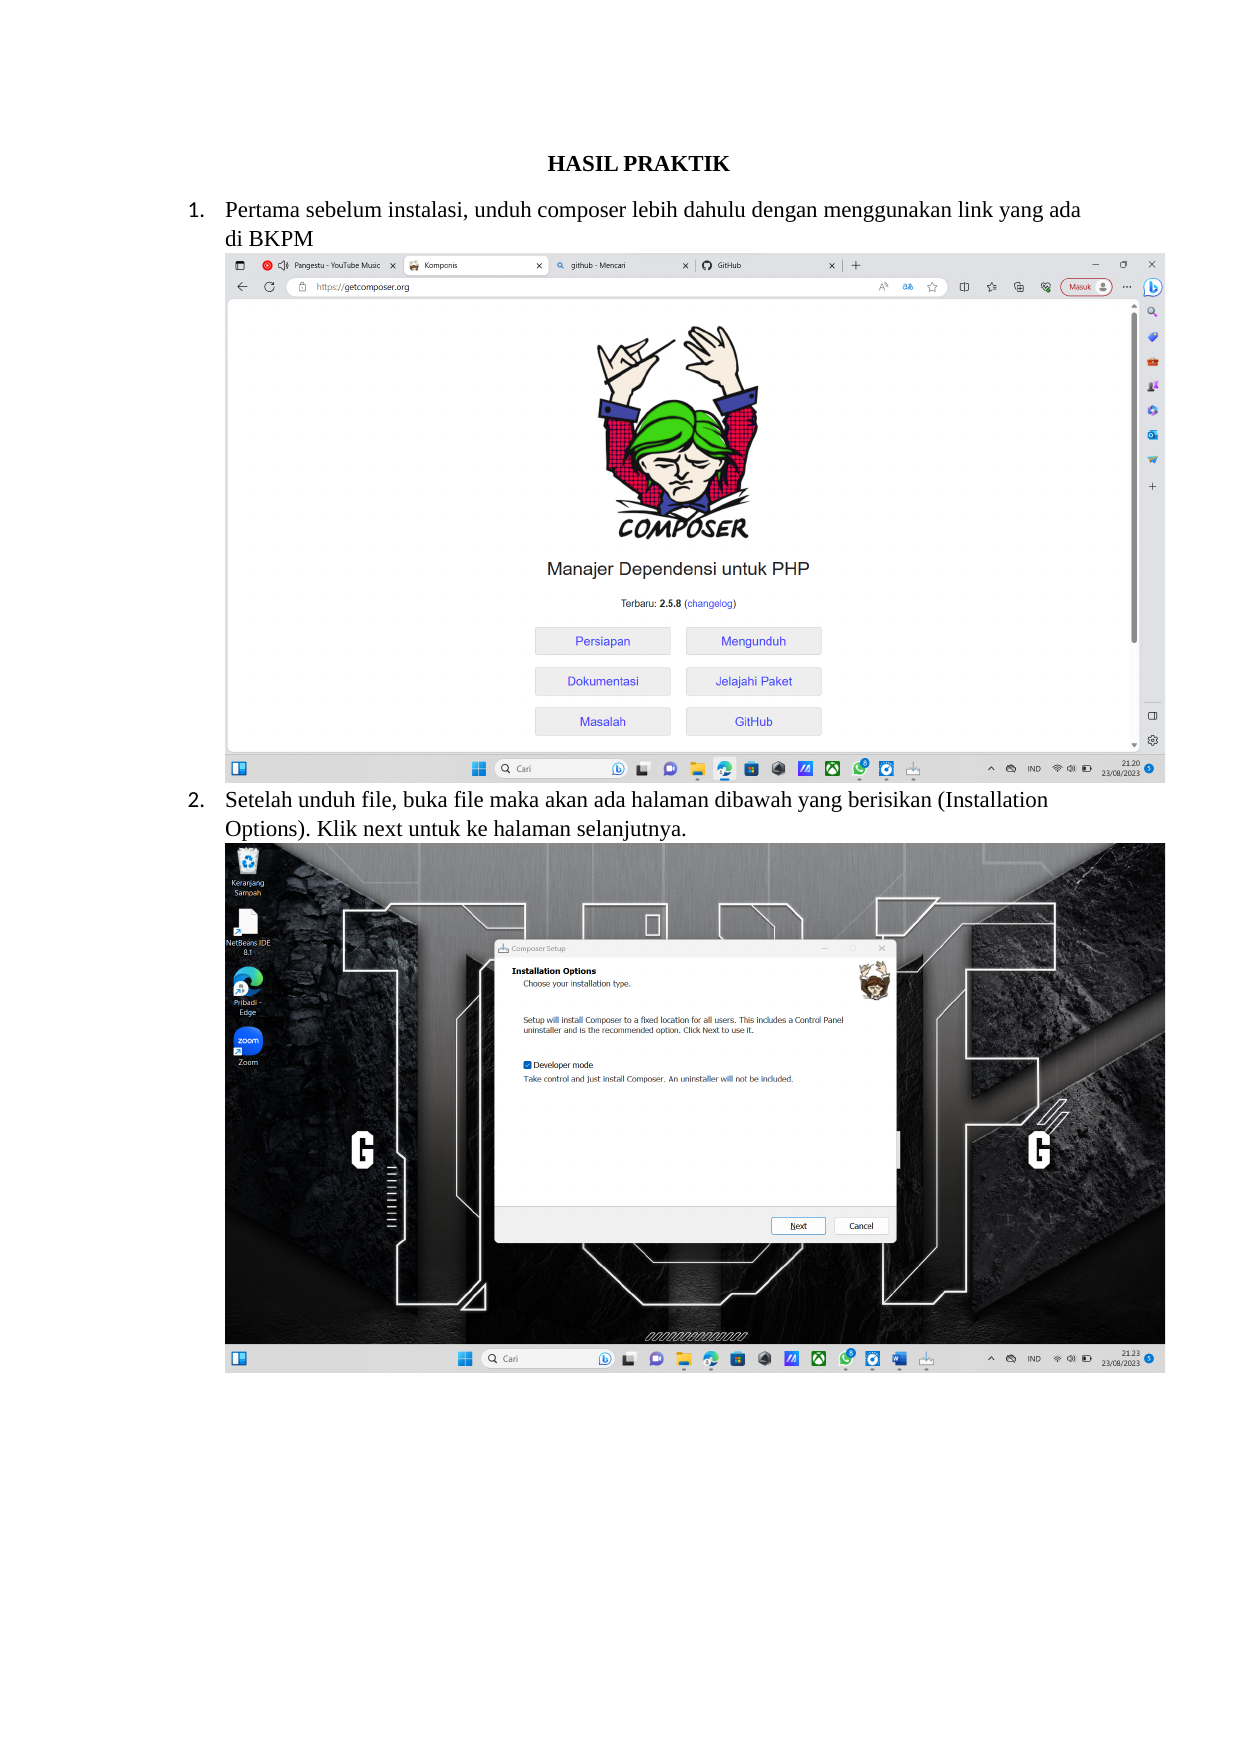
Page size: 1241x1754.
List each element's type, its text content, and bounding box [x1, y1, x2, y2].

picture [225, 253, 1166, 783]
text HASIL PRAKTIK [187, 150, 1090, 176]
picture [225, 843, 1166, 1373]
